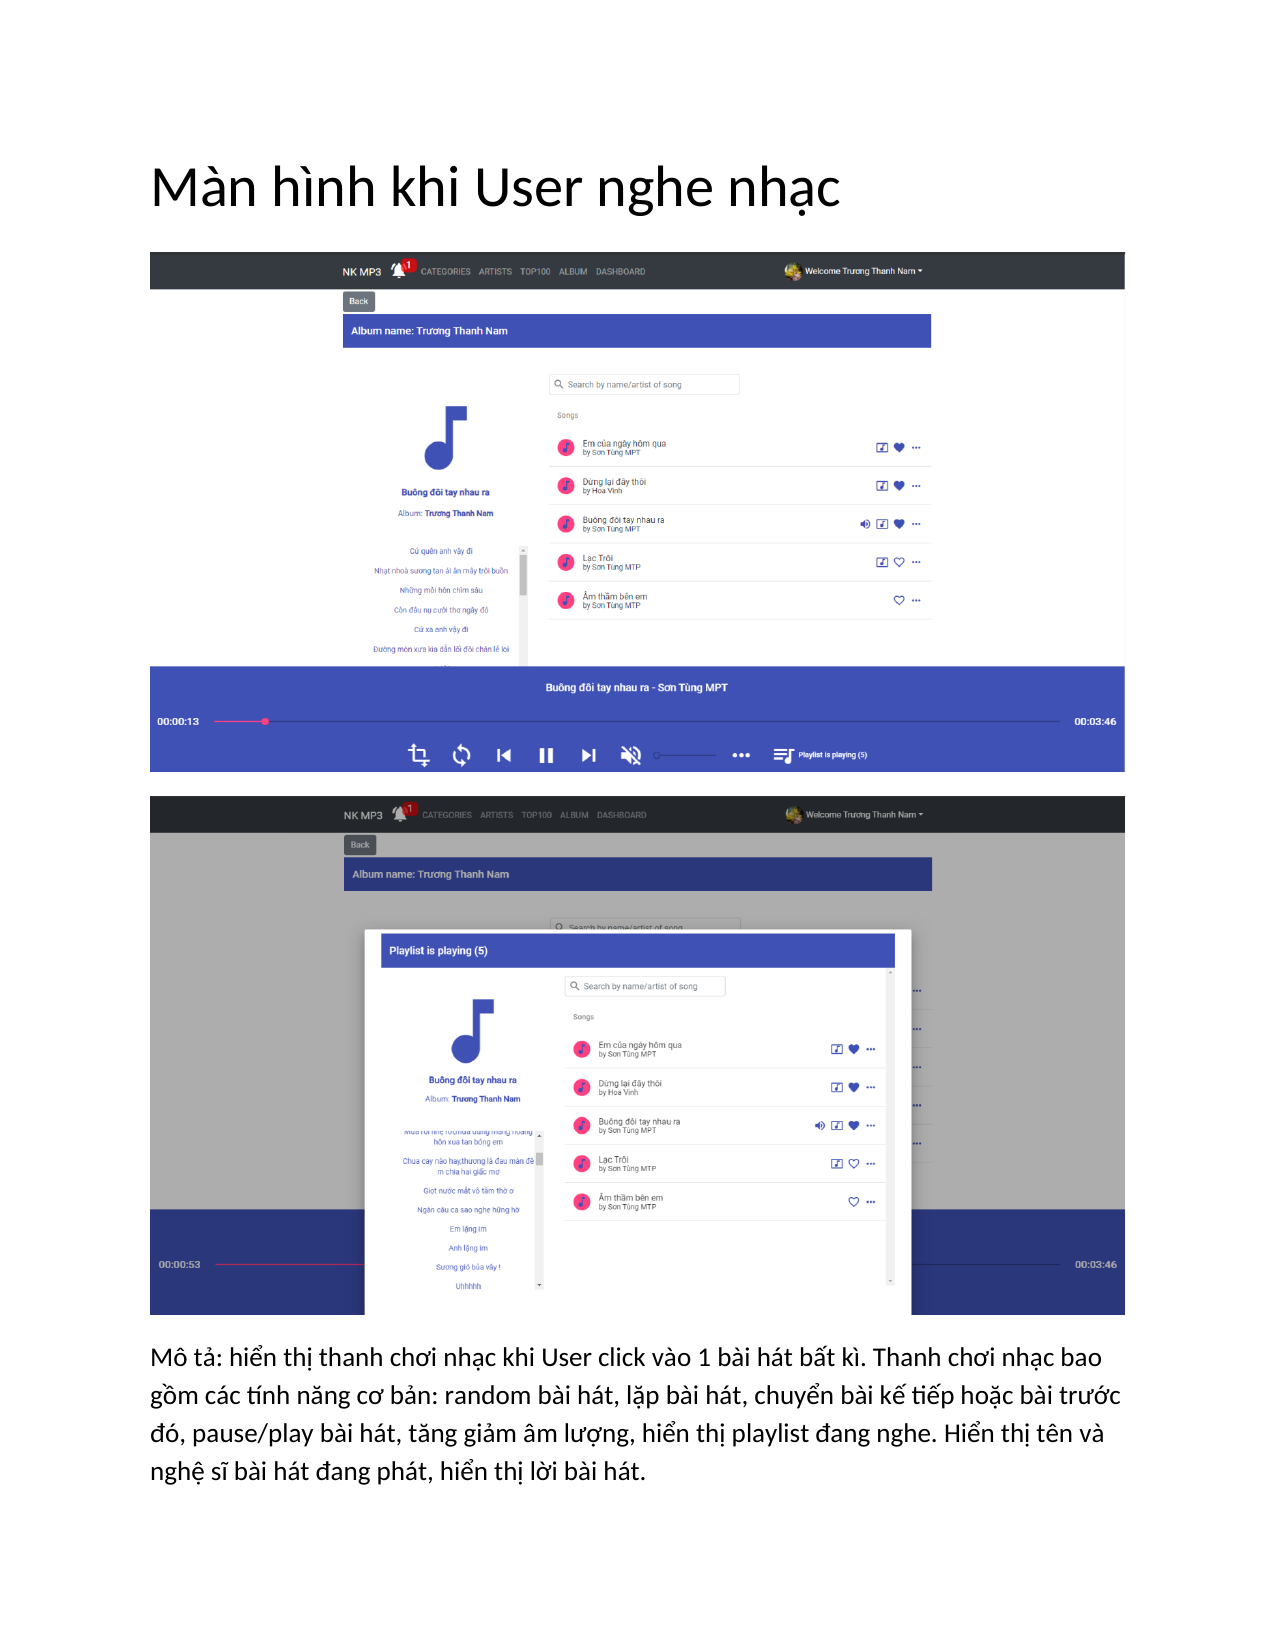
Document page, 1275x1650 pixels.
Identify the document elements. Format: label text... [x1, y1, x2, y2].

picture [150, 252, 1125, 772]
text Màn hình khi User nghe nhạc [150, 150, 1125, 221]
picture [150, 796, 1125, 1315]
text Mô tả: hiển thị thanh chơi nhạc khi User click vào 1 bài hát bất kì. Thanh chơi nhạc bao gồm các tính năng cơ bản: random bài hát, lặp bài hát, chuyển bài kế tiếp hoặc bài trước đó, pause/play bài hát, tăng giảm âm lượng, hiển thị playlist đang nghe. Hiển thị tên và nghệ sĩ bài hát đang phát, hiển thị lời bài hát. [150, 1340, 1125, 1487]
